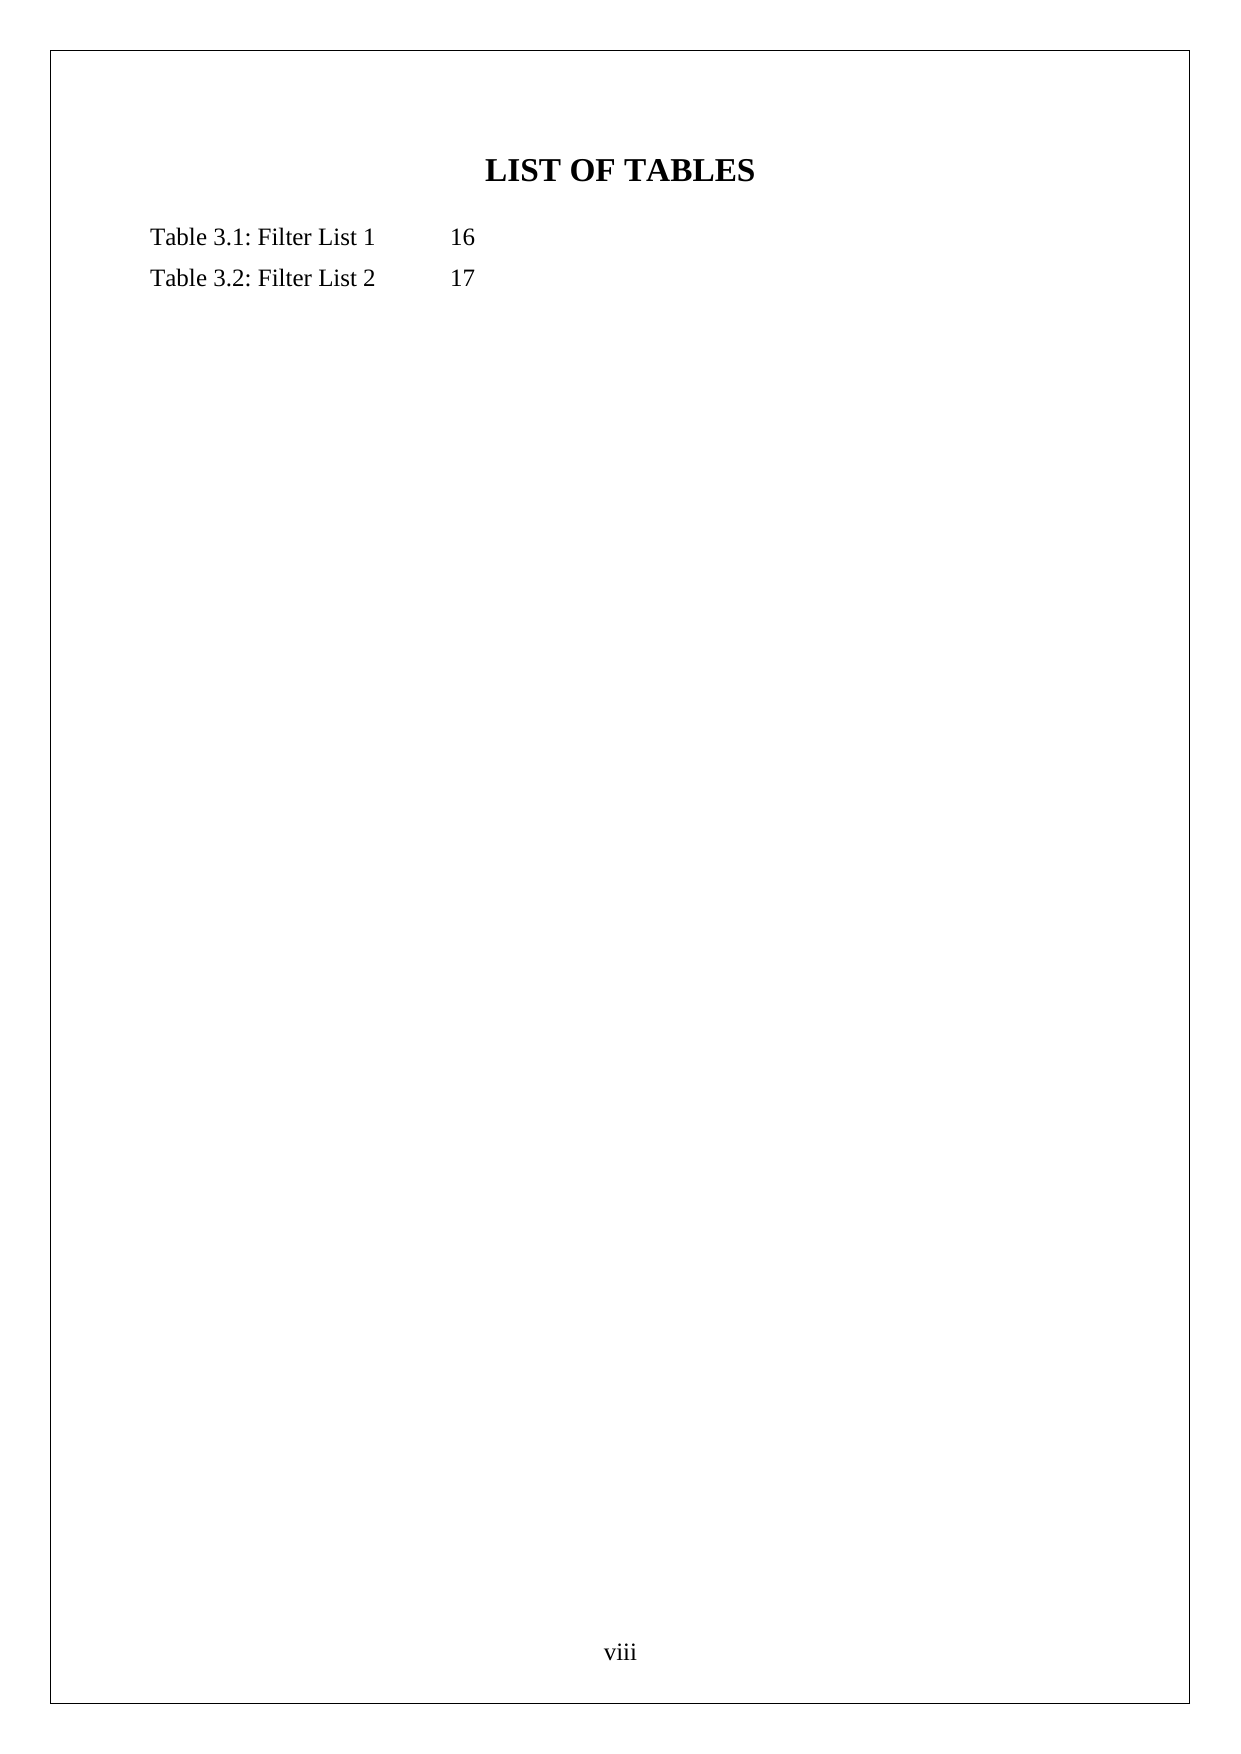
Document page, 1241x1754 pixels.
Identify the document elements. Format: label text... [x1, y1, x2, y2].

text LIST OF TABLES [150, 150, 1090, 188]
text Table 3.1: Filter List 1 16 [150, 222, 1090, 251]
